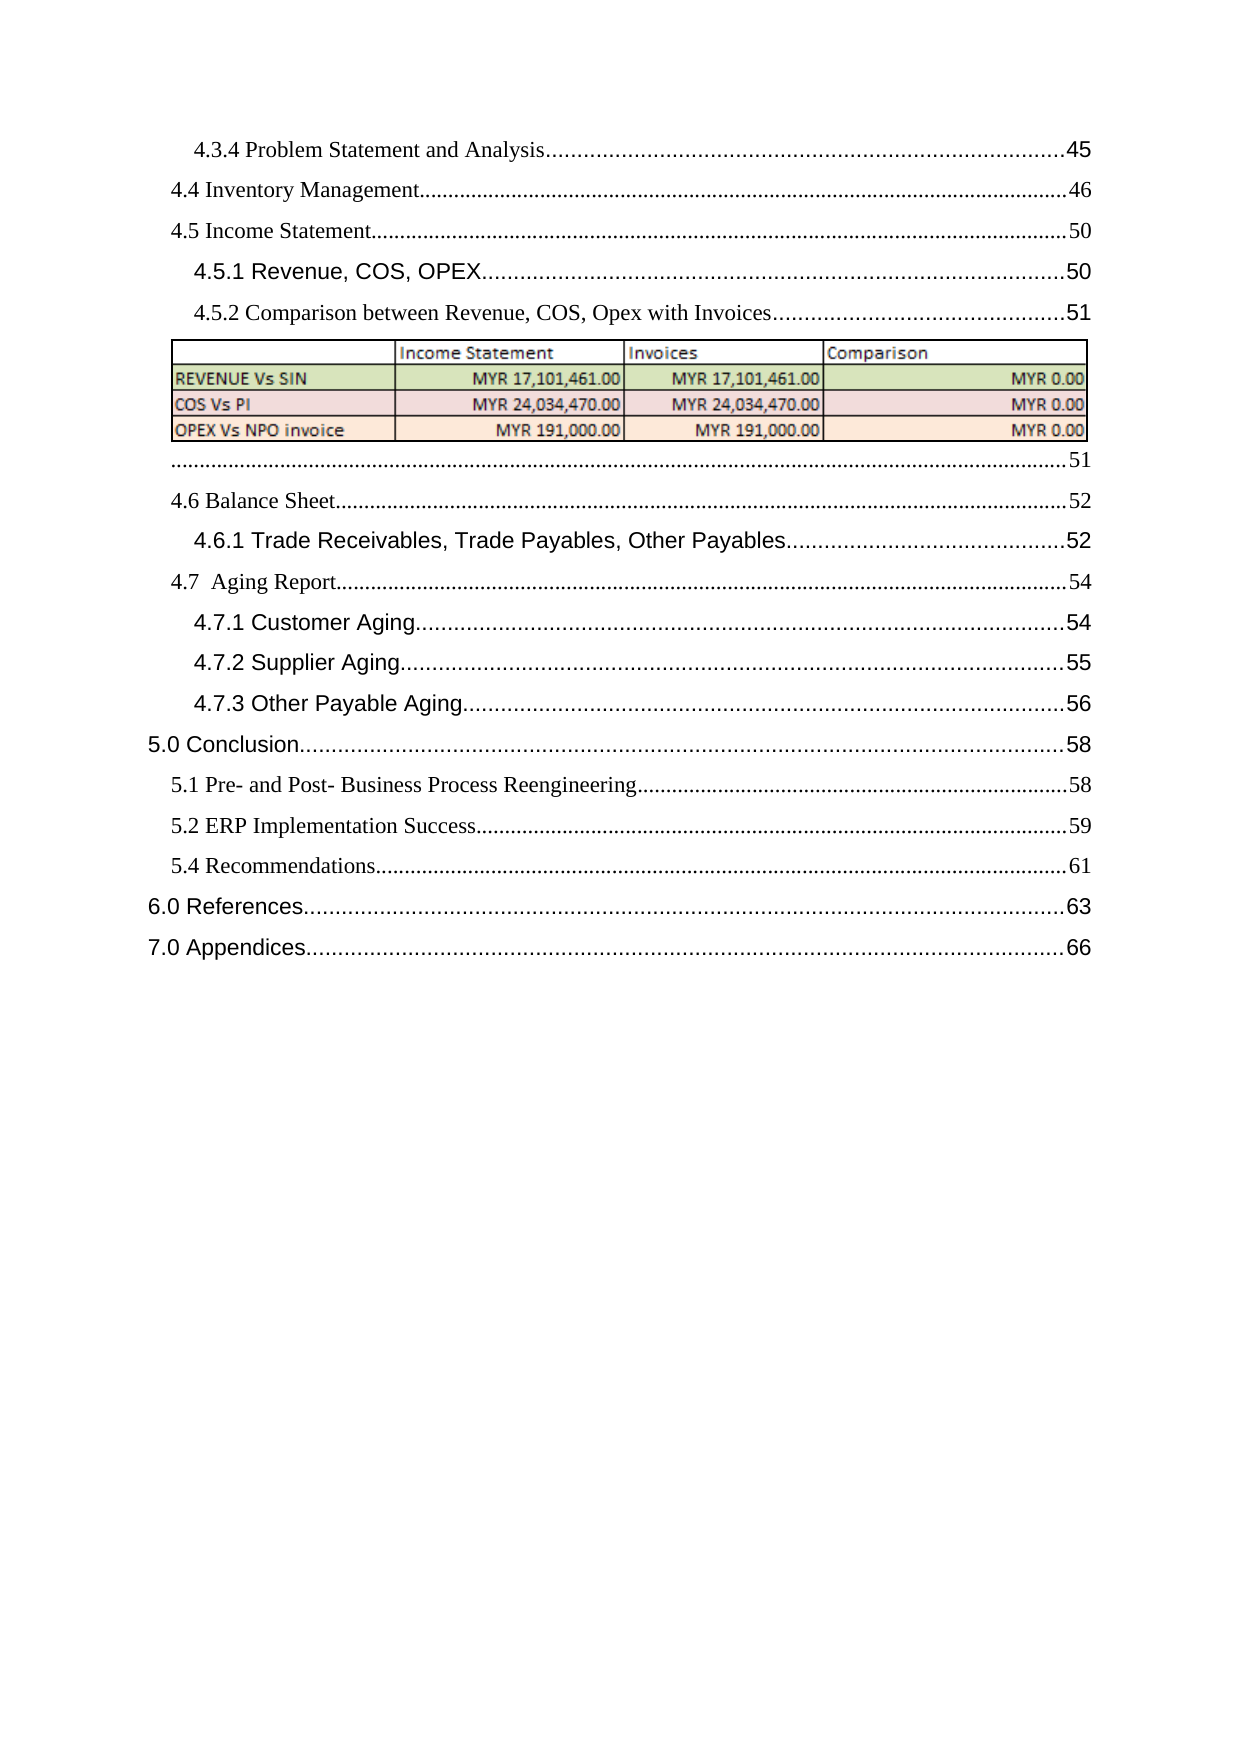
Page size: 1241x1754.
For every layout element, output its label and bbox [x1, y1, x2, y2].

picture [173, 341, 1086, 440]
